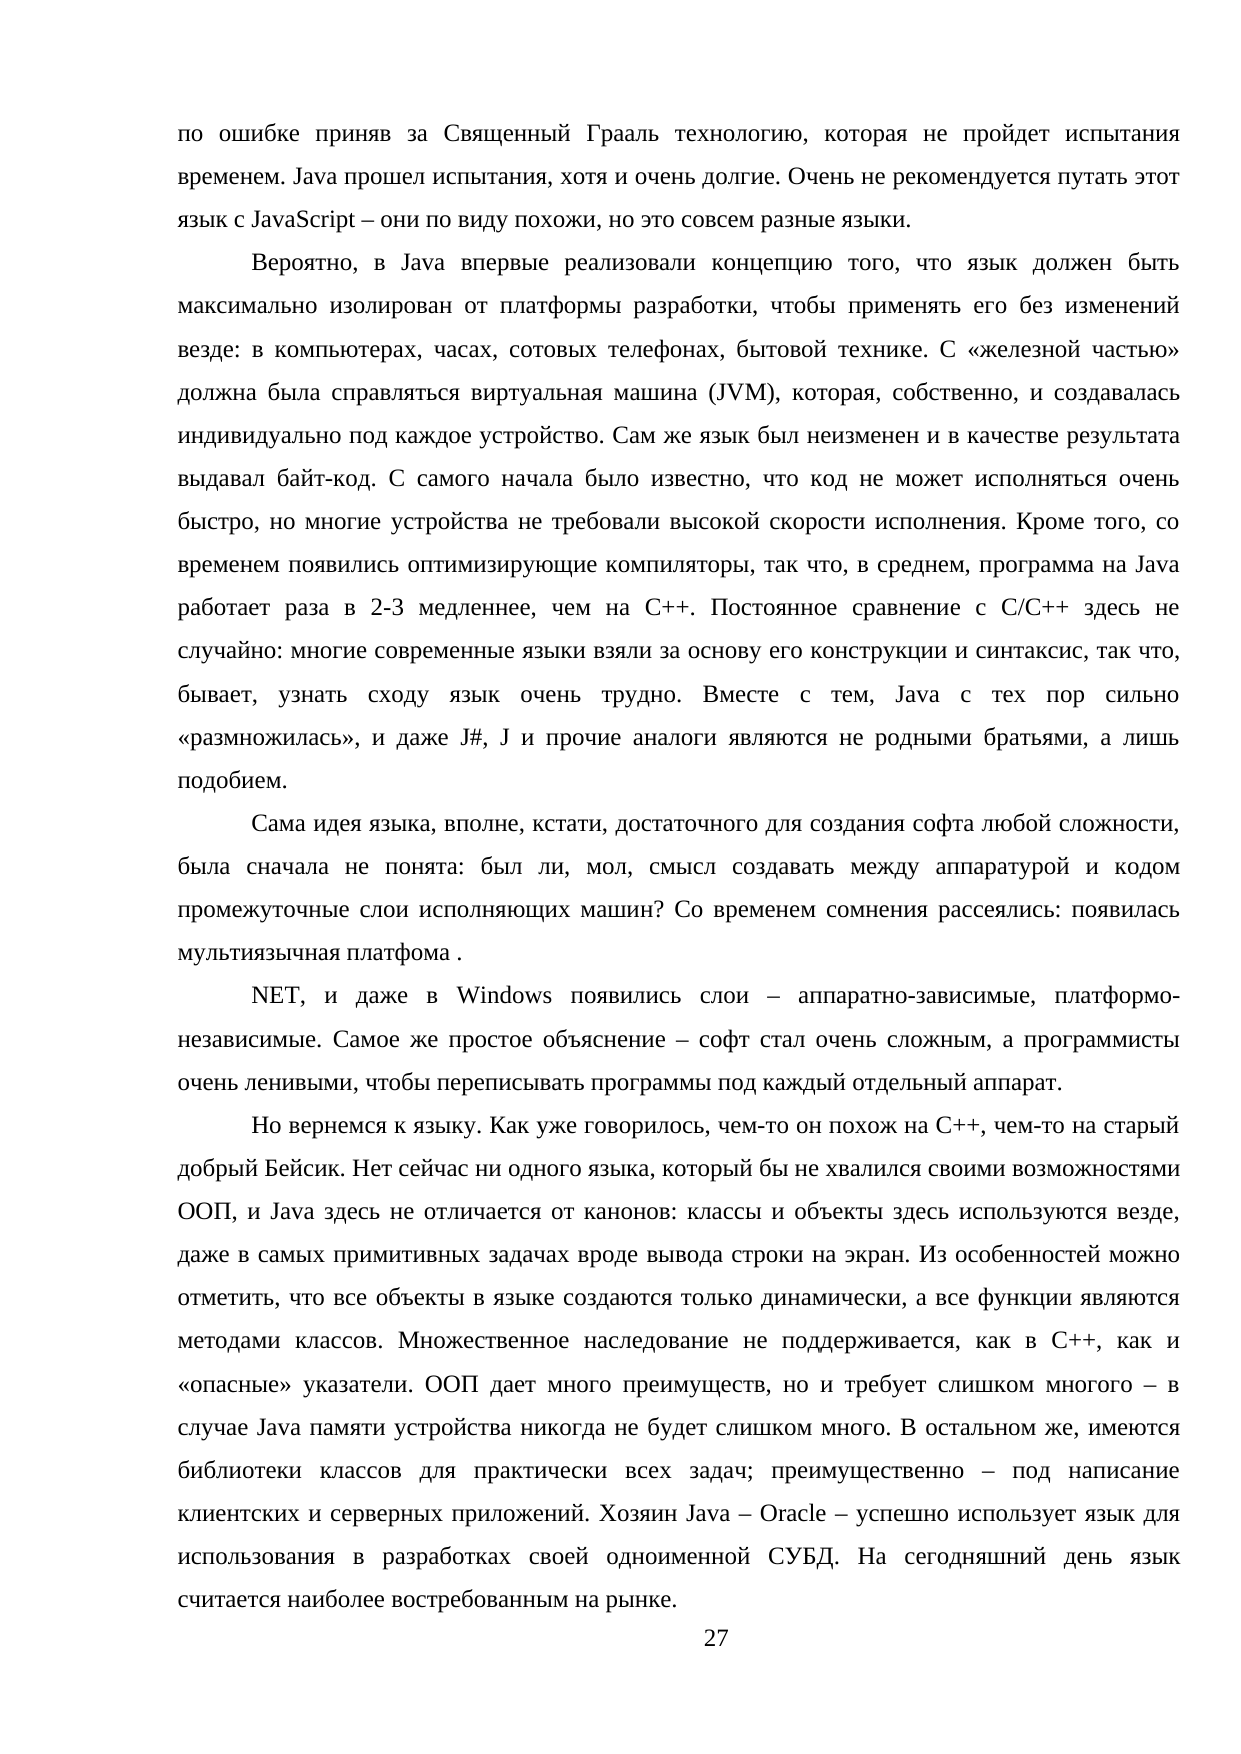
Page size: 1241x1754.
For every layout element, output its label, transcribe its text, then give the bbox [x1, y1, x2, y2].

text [177, 118, 1181, 233]
text NET, и даже в Windows появились слои – аппаратно-зависимые, платформо-независимые. Самое же простое объяснение – софт стал очень сложным, а программисты очень ленивыми, чтобы переписывать программы под каждый отдельный аппарат. [177, 981, 1181, 1096]
text Но вернемся к языку. Как уже говорилось, чем-то он похож на C++, чем-то на старый добрый Бейсик. Нет сейчас ни одного языка, который бы не хвалился своими возможностями ООП, и Java здесь не отличается от канонов: классы и объекты здесь используются везде, даже в самых примитивных задачах вроде вывода строки на экран. Из особенностей можно отметить, что все объекты в языке создаются только динамически, а все функции являются методами классов. Множественное наследование не поддерживается, как в C++, как и «опасные» указатели. ООП дает много преимуществ, но и требует слишком многого – в случае Java памяти устройства никогда не будет слишком много. В остальном же, имеются библиотеки классов для практически всех задач; преимущественно – под написание клиентских и серверных приложений. Хозяин Java – Oracle – успешно использует язык для использования в разработках своей одноименной СУБД. На сегодняшний день язык считается наиболее востребованным на рынке. [177, 1110, 1181, 1613]
text Вероятно, в Java впервые реализовали концепцию того, что язык должен быть максимально изолирован от платформы разработки, чтобы применять его без изменений везде: в компьютерах, часах, сотовых телефонах, бытовой технике. С «железной частью» должна была справляться виртуальная машина (JVM), которая, собственно, и создавалась индивидуально под каждое устройство. Сам же язык был неизменен и в качестве результата выдавал байт-код. С самого начала было известно, что код не может исполняться очень быстро, но многие устройства не требовали высокой скорости исполнения. Кроме того, со временем появились оптимизирующие компиляторы, так что, в среднем, программа на Java работает раза в 2-3 медленнее, чем на C++. Постоянное сравнение с C/C++ здесь не случайно: многие современные языки взяли за основу его конструкции и синтаксис, так что, бывает, узнать сходу язык очень трудно. Вместе с тем, Java с тех пор сильно «размножилась», и даже J#, J и прочие аналоги являются не родными братьями, а лишь подобием. [177, 247, 1181, 794]
text Сама идея языка, вполне, кстати, достаточного для создания софта любой сложности, была сначала не понята: был ли, мол, смысл создавать между аппаратурой и кодом промежуточные слои исполняющих машин? Со временем сомнения рассеялись: появилась мультиязычная платфома . [177, 808, 1181, 966]
